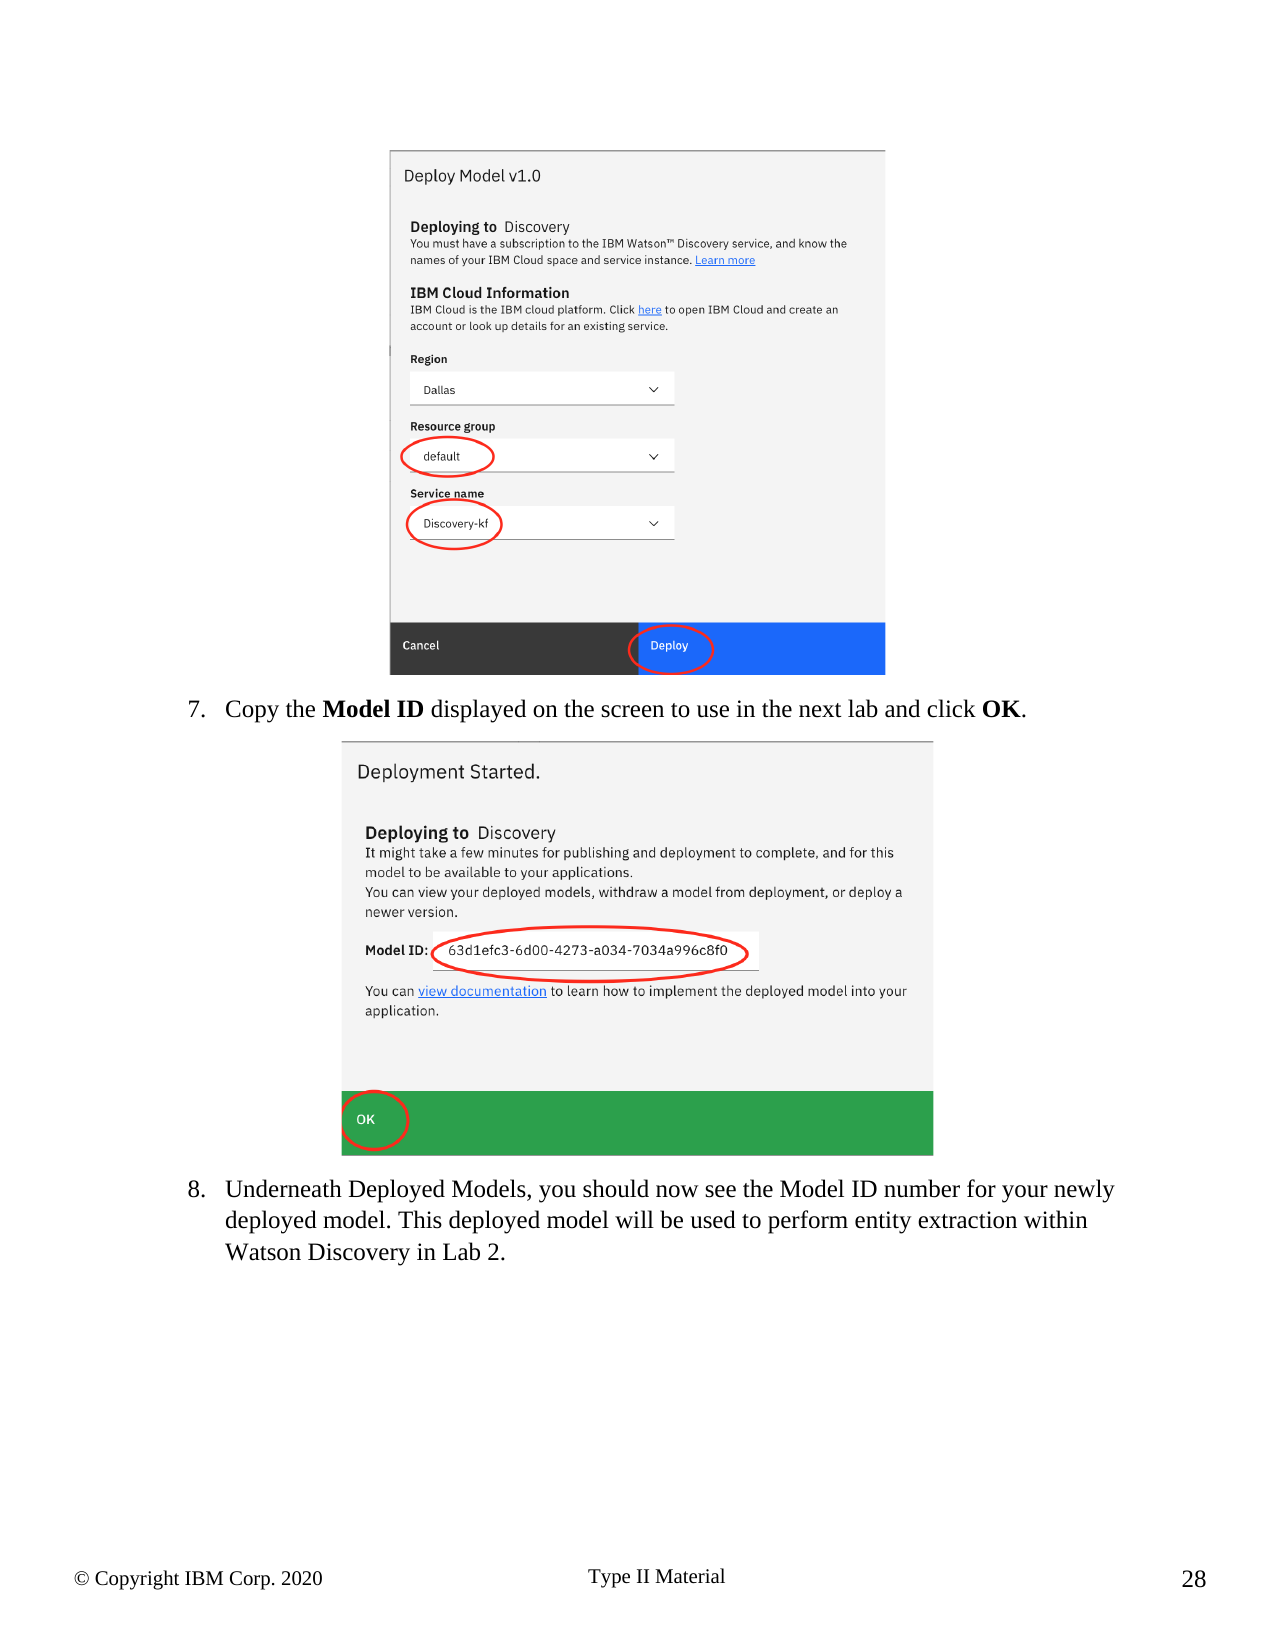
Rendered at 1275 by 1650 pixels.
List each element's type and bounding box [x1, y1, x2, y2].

picture [341, 741, 934, 1156]
picture [389, 150, 886, 675]
